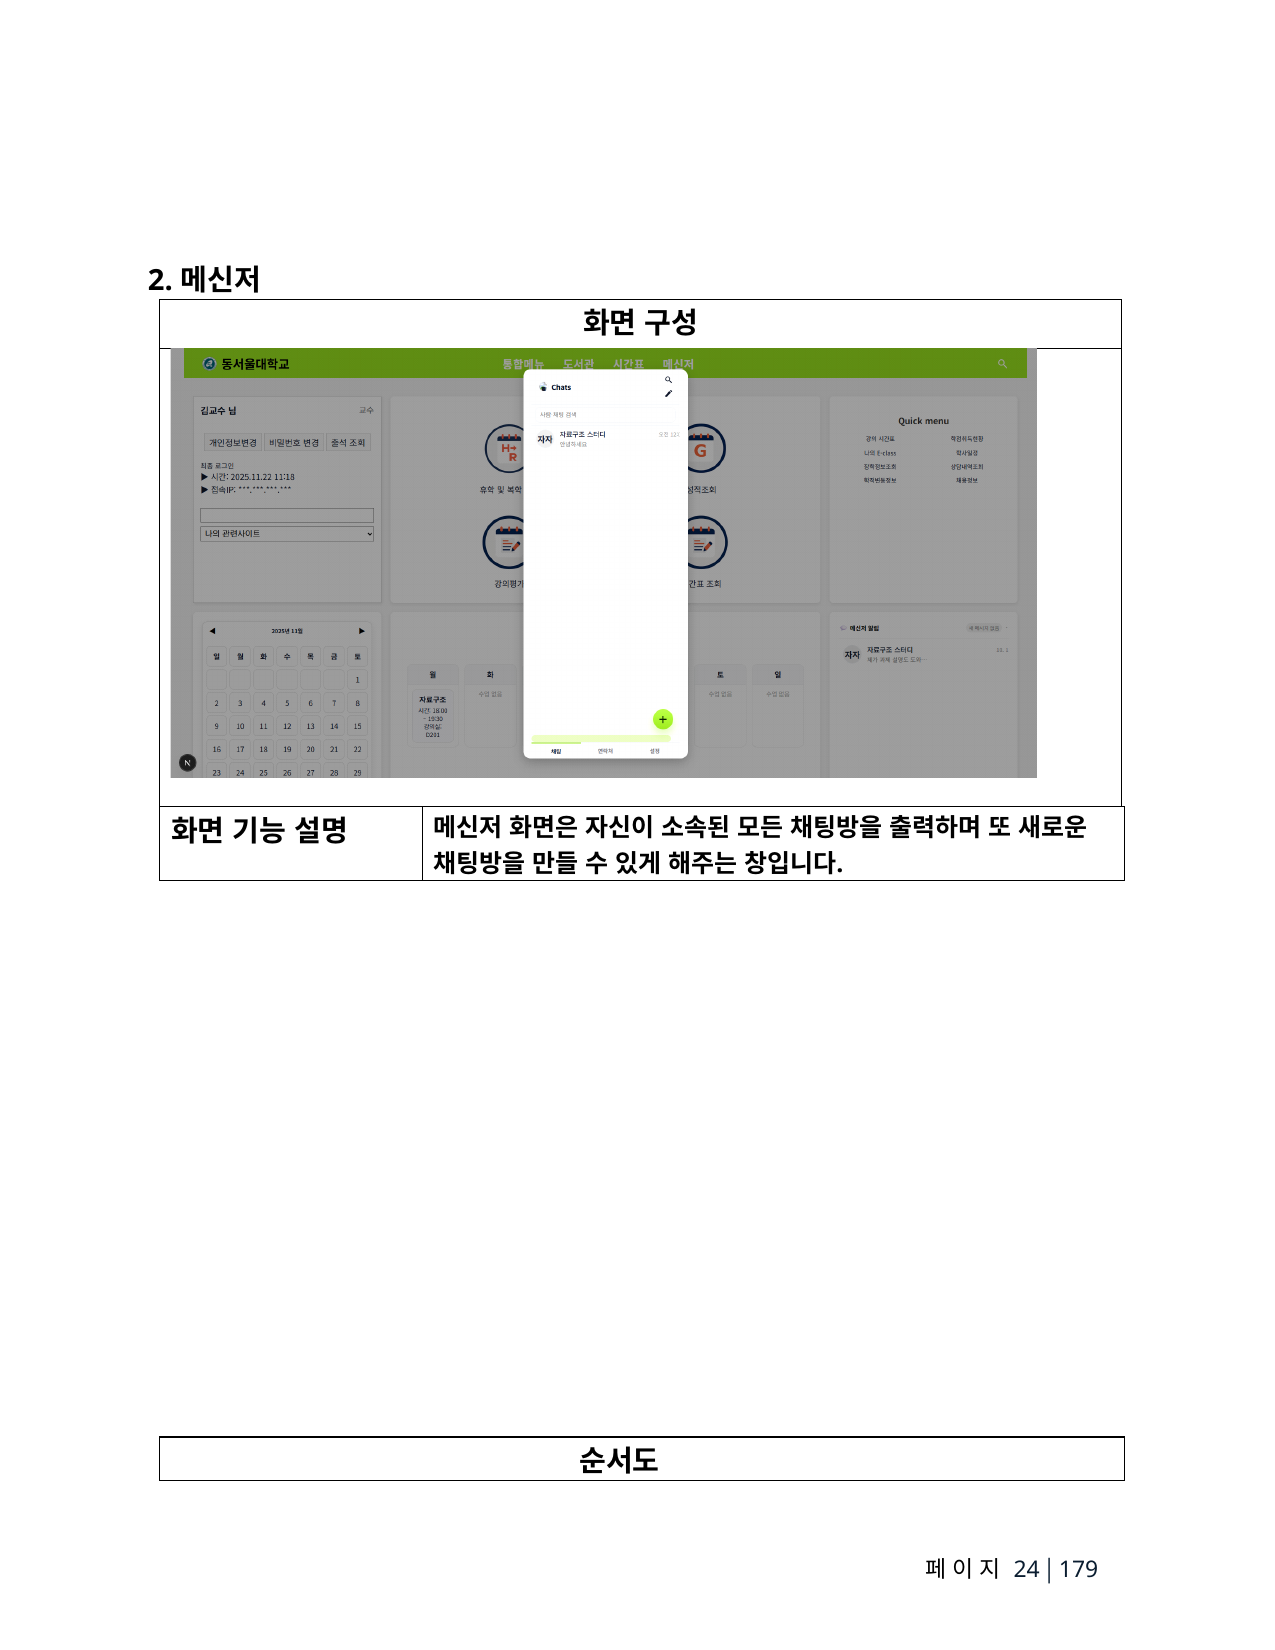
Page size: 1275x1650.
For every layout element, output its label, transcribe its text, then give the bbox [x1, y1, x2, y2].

table_cell [160, 349, 1121, 806]
table_header 화면 구성 [160, 300, 1121, 348]
text 2. 메신저 [148, 257, 1125, 299]
picture [170, 348, 1037, 778]
table_cell 메신저 화면은 자신이 소속된 모든 채팅방을 출력하며 또 새로운 채팅방을 만들 수 있게 해주는 창입니다. [423, 807, 1124, 880]
table_cell 화면 기능 설명 [160, 807, 422, 880]
table_header 순서도 [160, 1438, 1124, 1480]
